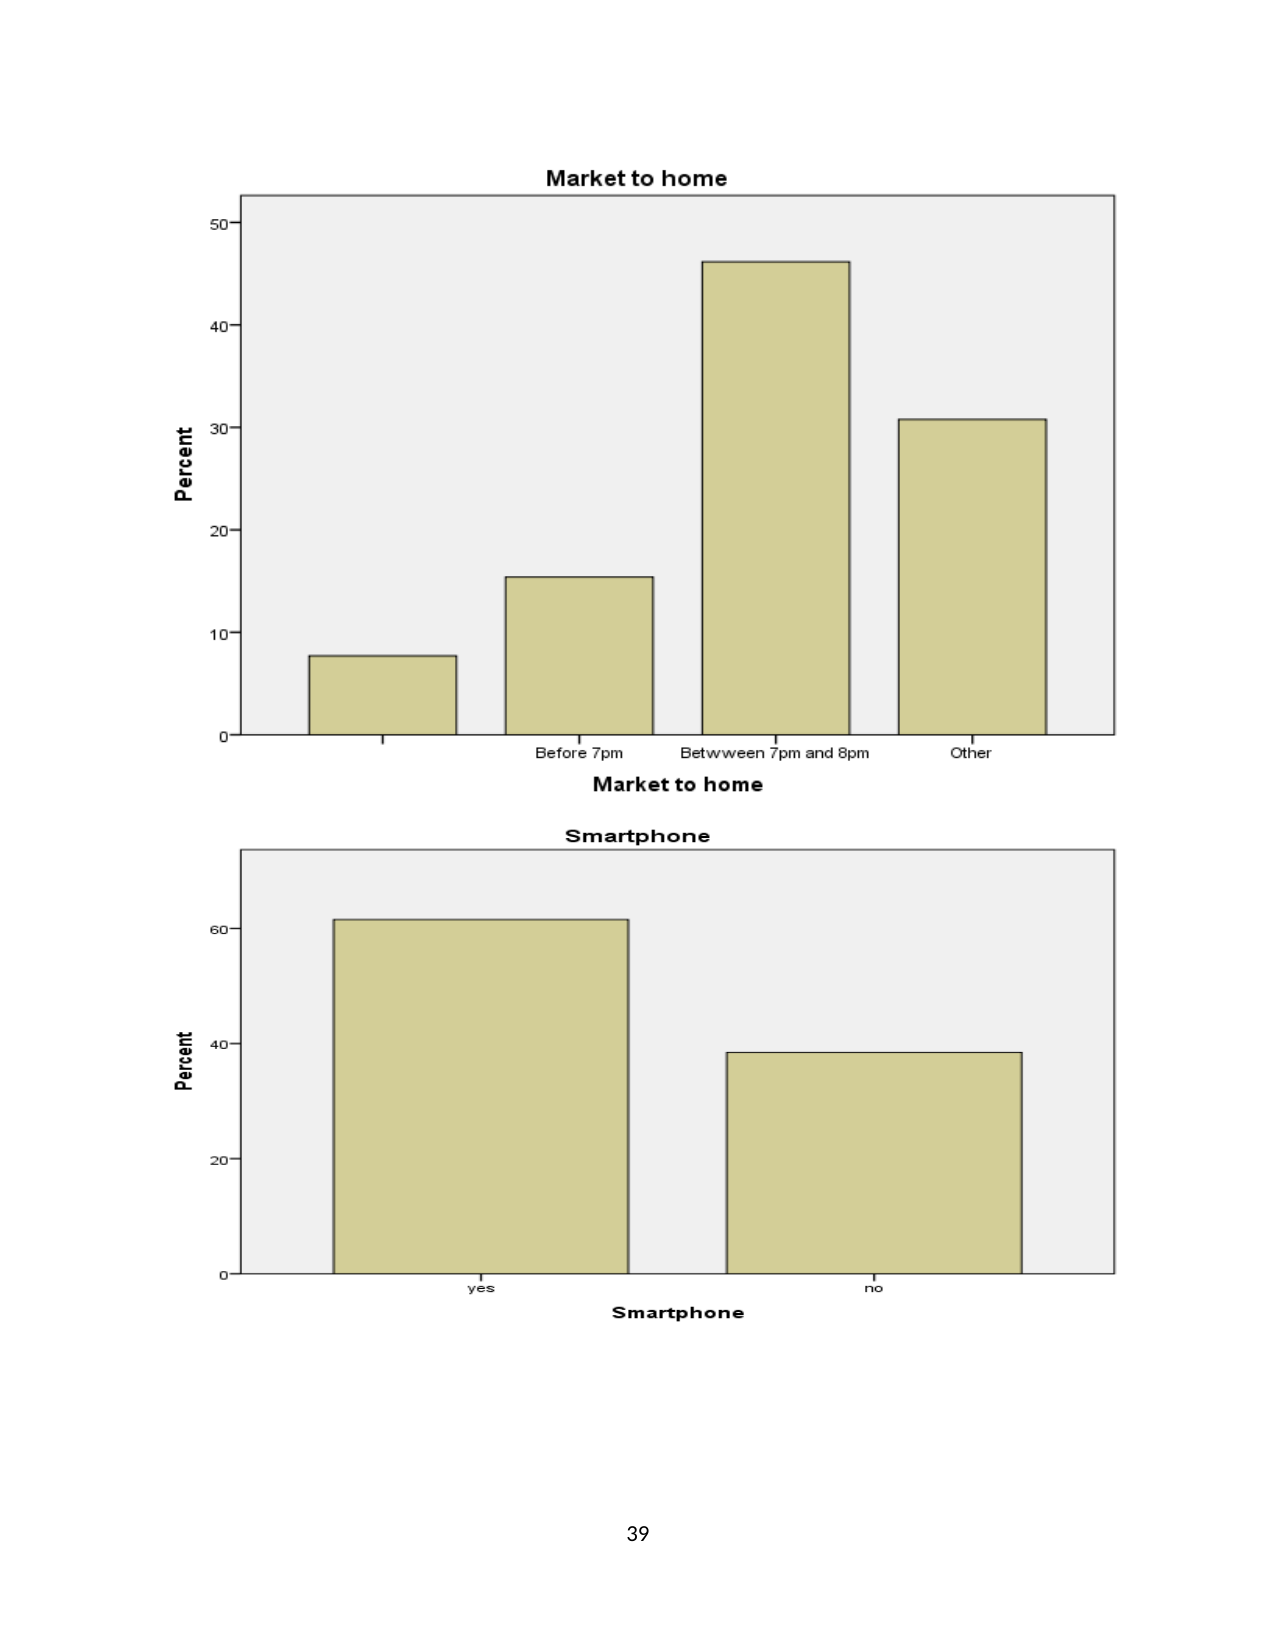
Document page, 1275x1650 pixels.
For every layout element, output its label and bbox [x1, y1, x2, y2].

picture [150, 150, 1125, 1336]
